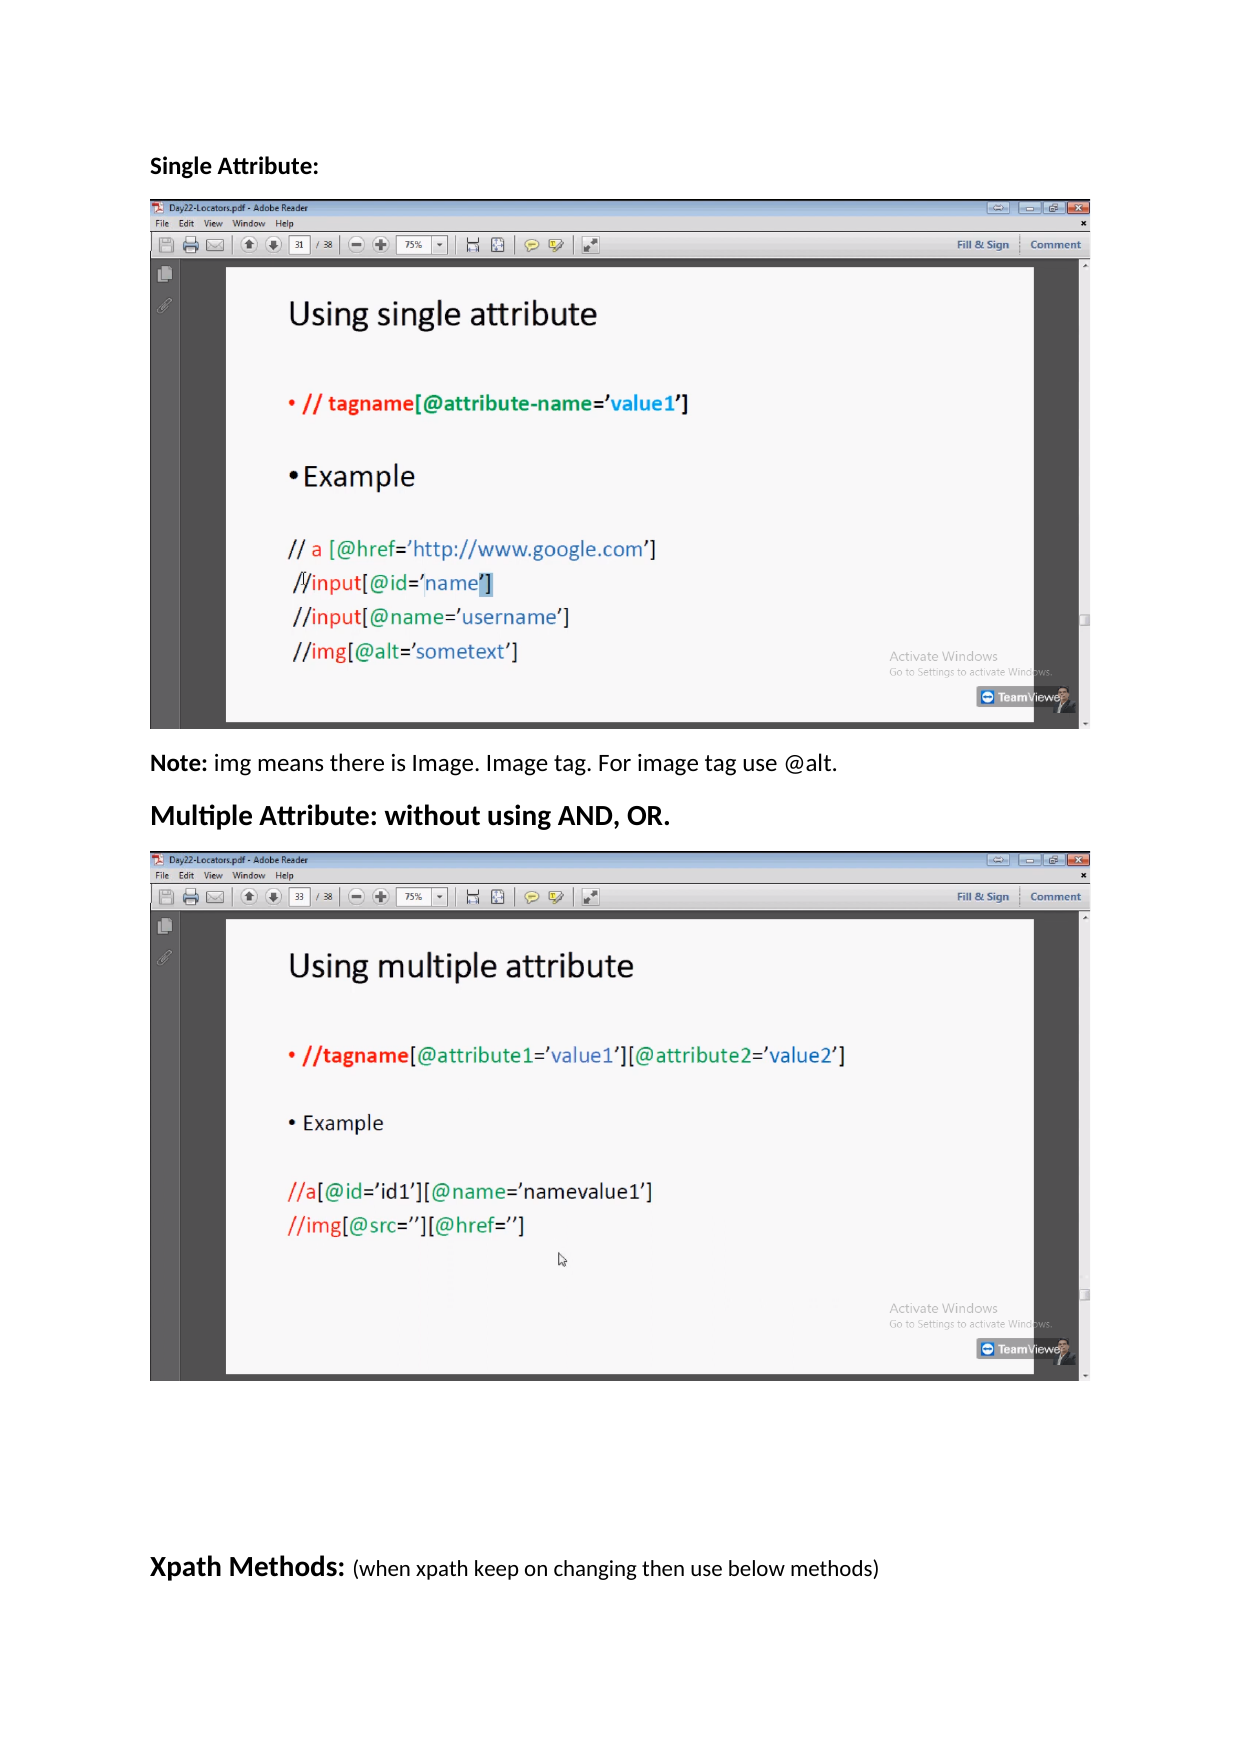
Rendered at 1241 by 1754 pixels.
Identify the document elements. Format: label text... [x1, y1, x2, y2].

text Single Attribute: [150, 150, 1090, 181]
text Multiple Attribute: without using AND, OR. [150, 797, 1090, 832]
picture [150, 851, 1091, 1381]
text Note: img means there is Image. Image tag. For image tag use @alt. [150, 747, 1090, 778]
picture [150, 199, 1091, 729]
text Xpath Methods: (when xpath keep on changing then use below methods) [150, 1548, 1090, 1584]
